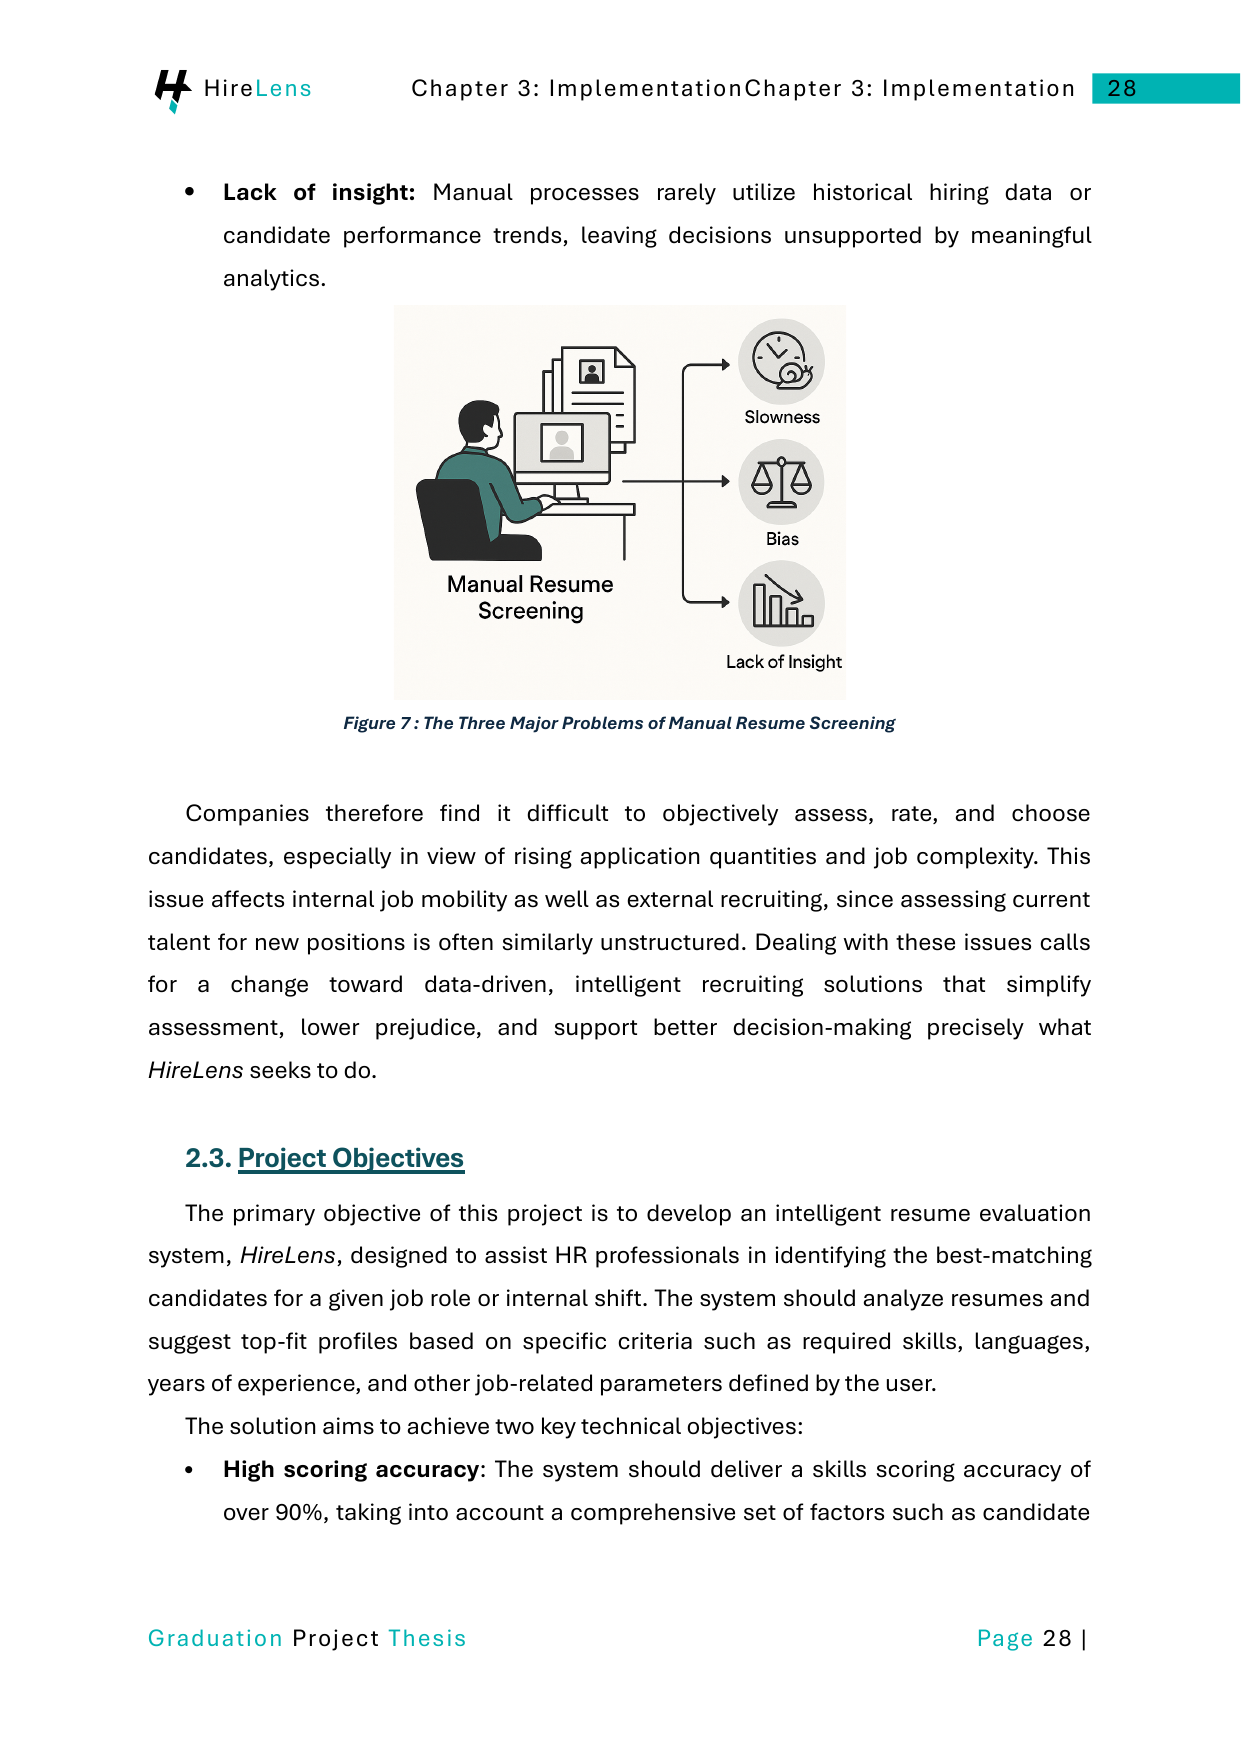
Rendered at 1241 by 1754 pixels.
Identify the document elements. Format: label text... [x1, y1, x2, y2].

text Figure 7 : The Three Major Problems of Manual Resume Screening [148, 712, 1092, 735]
picture [393, 305, 847, 700]
text The primary objective of this project is to develop an intelligent resume evaluation system, HireLens, designed to assist HR professionals in identifying the best-matching candidates for a given job role or internal shift. The system should analyze resumes and suggest top-fit profiles based on specific criteria such as required skills, languages, years of experience, and other job-related parameters defined by the user. [148, 1198, 1092, 1399]
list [185, 1454, 1092, 1527]
list Lack of insight: Manual processes rarely utilize historical hiring data or candidate performance trends, leaving decisions unsupported by meaningful analytics. [185, 177, 1092, 293]
subtitle 2.3. Project Objectives [148, 1140, 1092, 1176]
text The solution aims to achieve two key technical objectives: [148, 1411, 1092, 1442]
picture [147, 62, 198, 118]
text Companies therefore find it difficult to objectively assess, rate, and choose candidates, especially in view of rising application quantities and job complexity. This issue affects internal job mobility as well as external recruiting, since assessing current talent for new positions is often similarly unstructured. Dealing with these issues calls for a change toward data-driven, intelligent recruiting solutions that simplify assessment, lower prejudice, and support better decision-making precisely what HireLens seeks to do. [148, 798, 1092, 1085]
